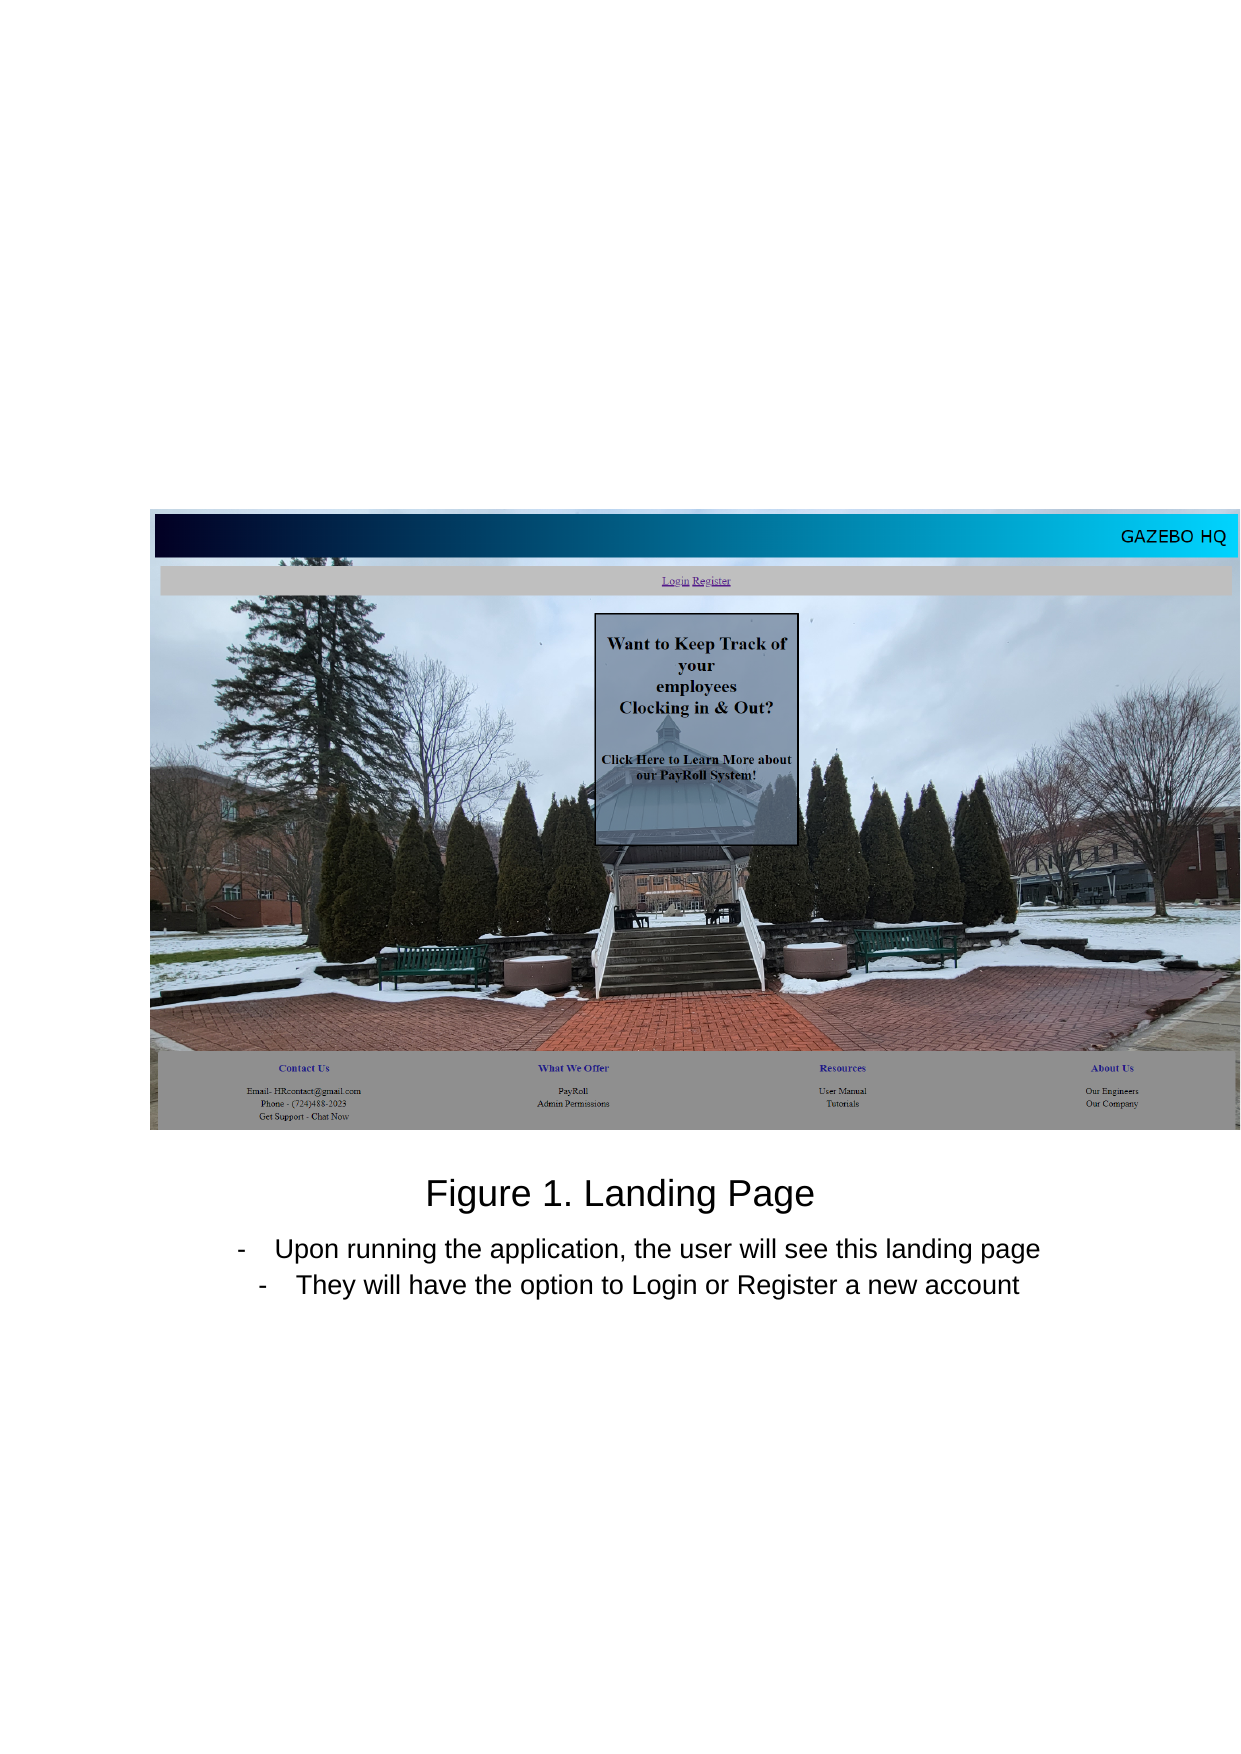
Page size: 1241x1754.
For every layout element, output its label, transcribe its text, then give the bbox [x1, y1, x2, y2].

subtitle Figure 1. Landing Page [150, 1171, 1090, 1214]
list They will have the option to Login or Register a new account [187, 1269, 1090, 1300]
picture [150, 509, 1241, 1130]
list Upon running the application, the user will see this landing page [187, 1233, 1090, 1264]
